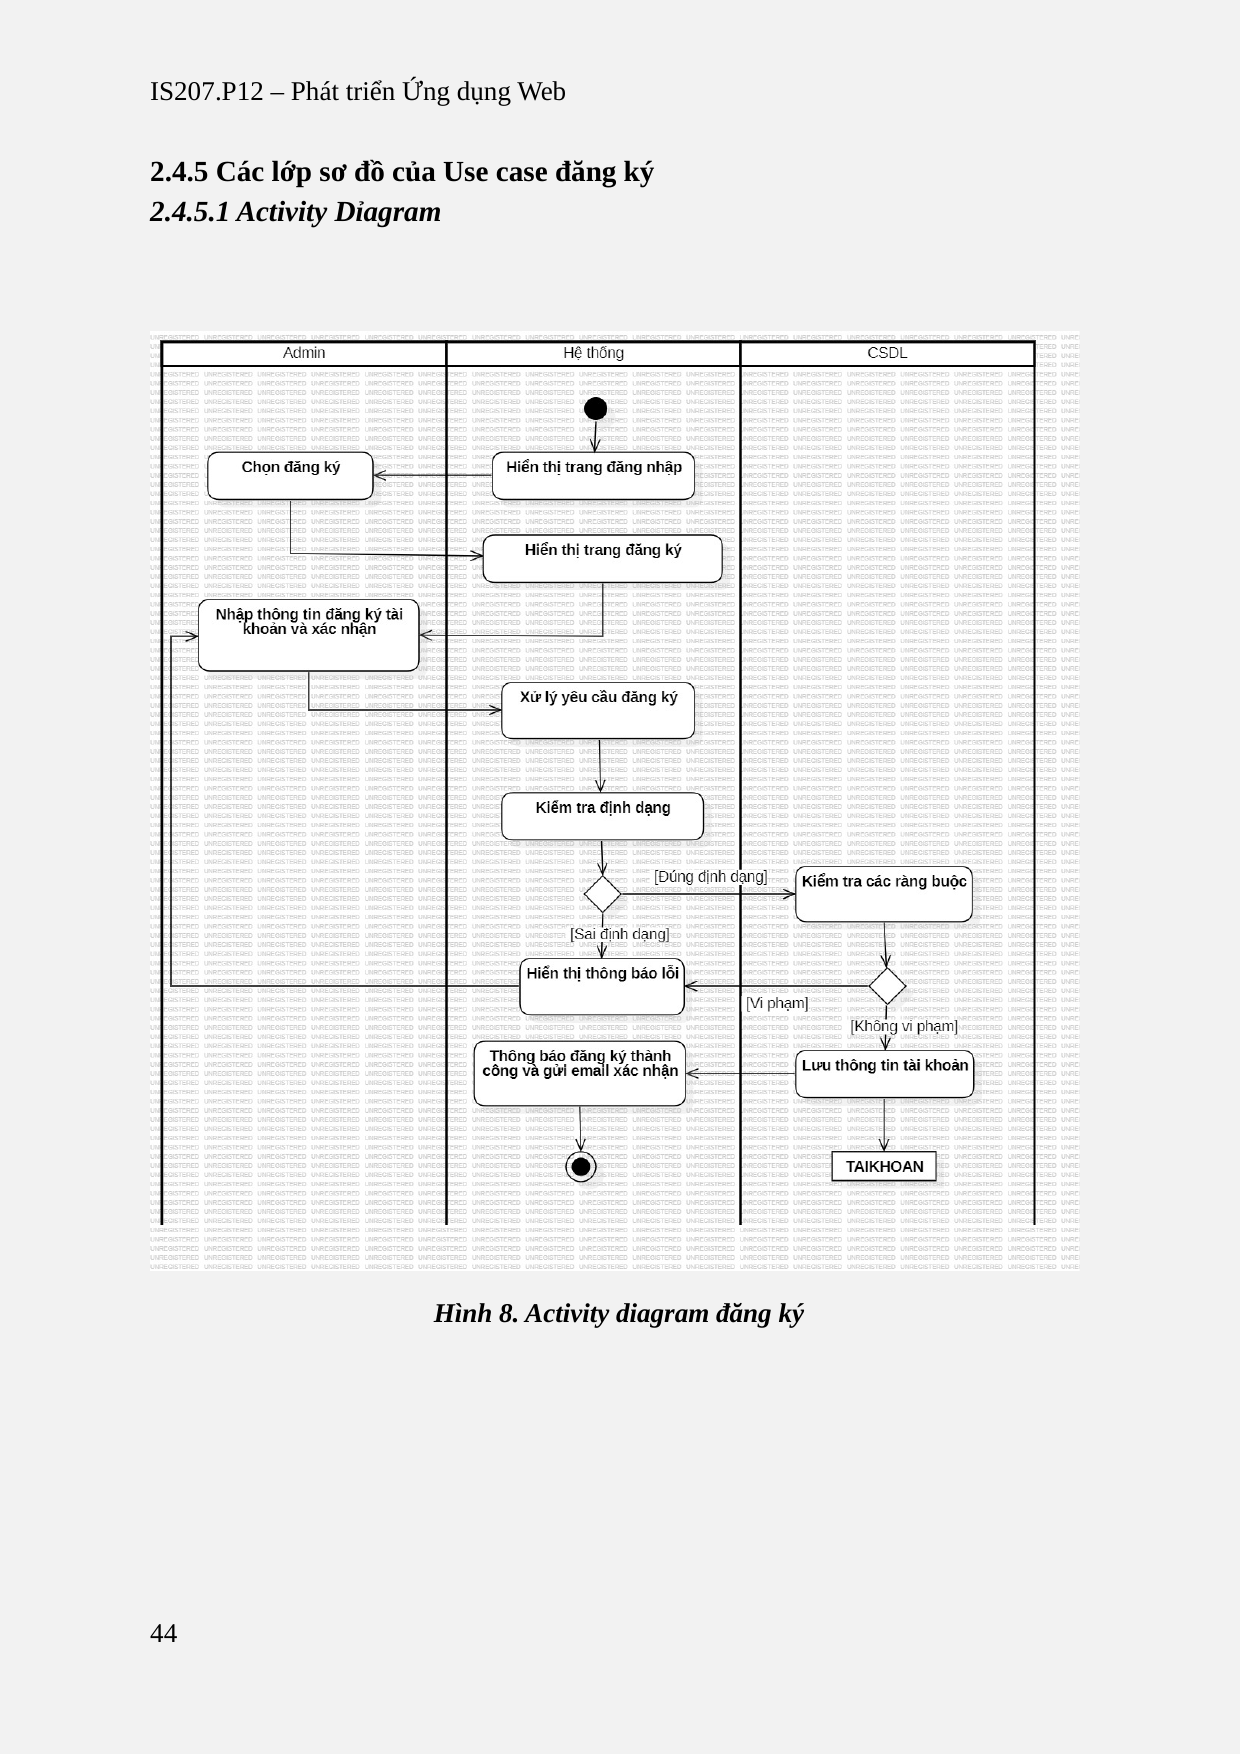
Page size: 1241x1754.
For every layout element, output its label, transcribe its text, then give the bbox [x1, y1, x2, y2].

text Hình 8. Activity diagram đăng ký [150, 1297, 1090, 1329]
subtitle 2.4.5.1 Activity Dỉagram [150, 194, 1090, 228]
picture [150, 331, 1080, 1271]
subtitle 2.4.5 Các lớp sơ đồ của Use case đăng ký [150, 154, 1090, 188]
